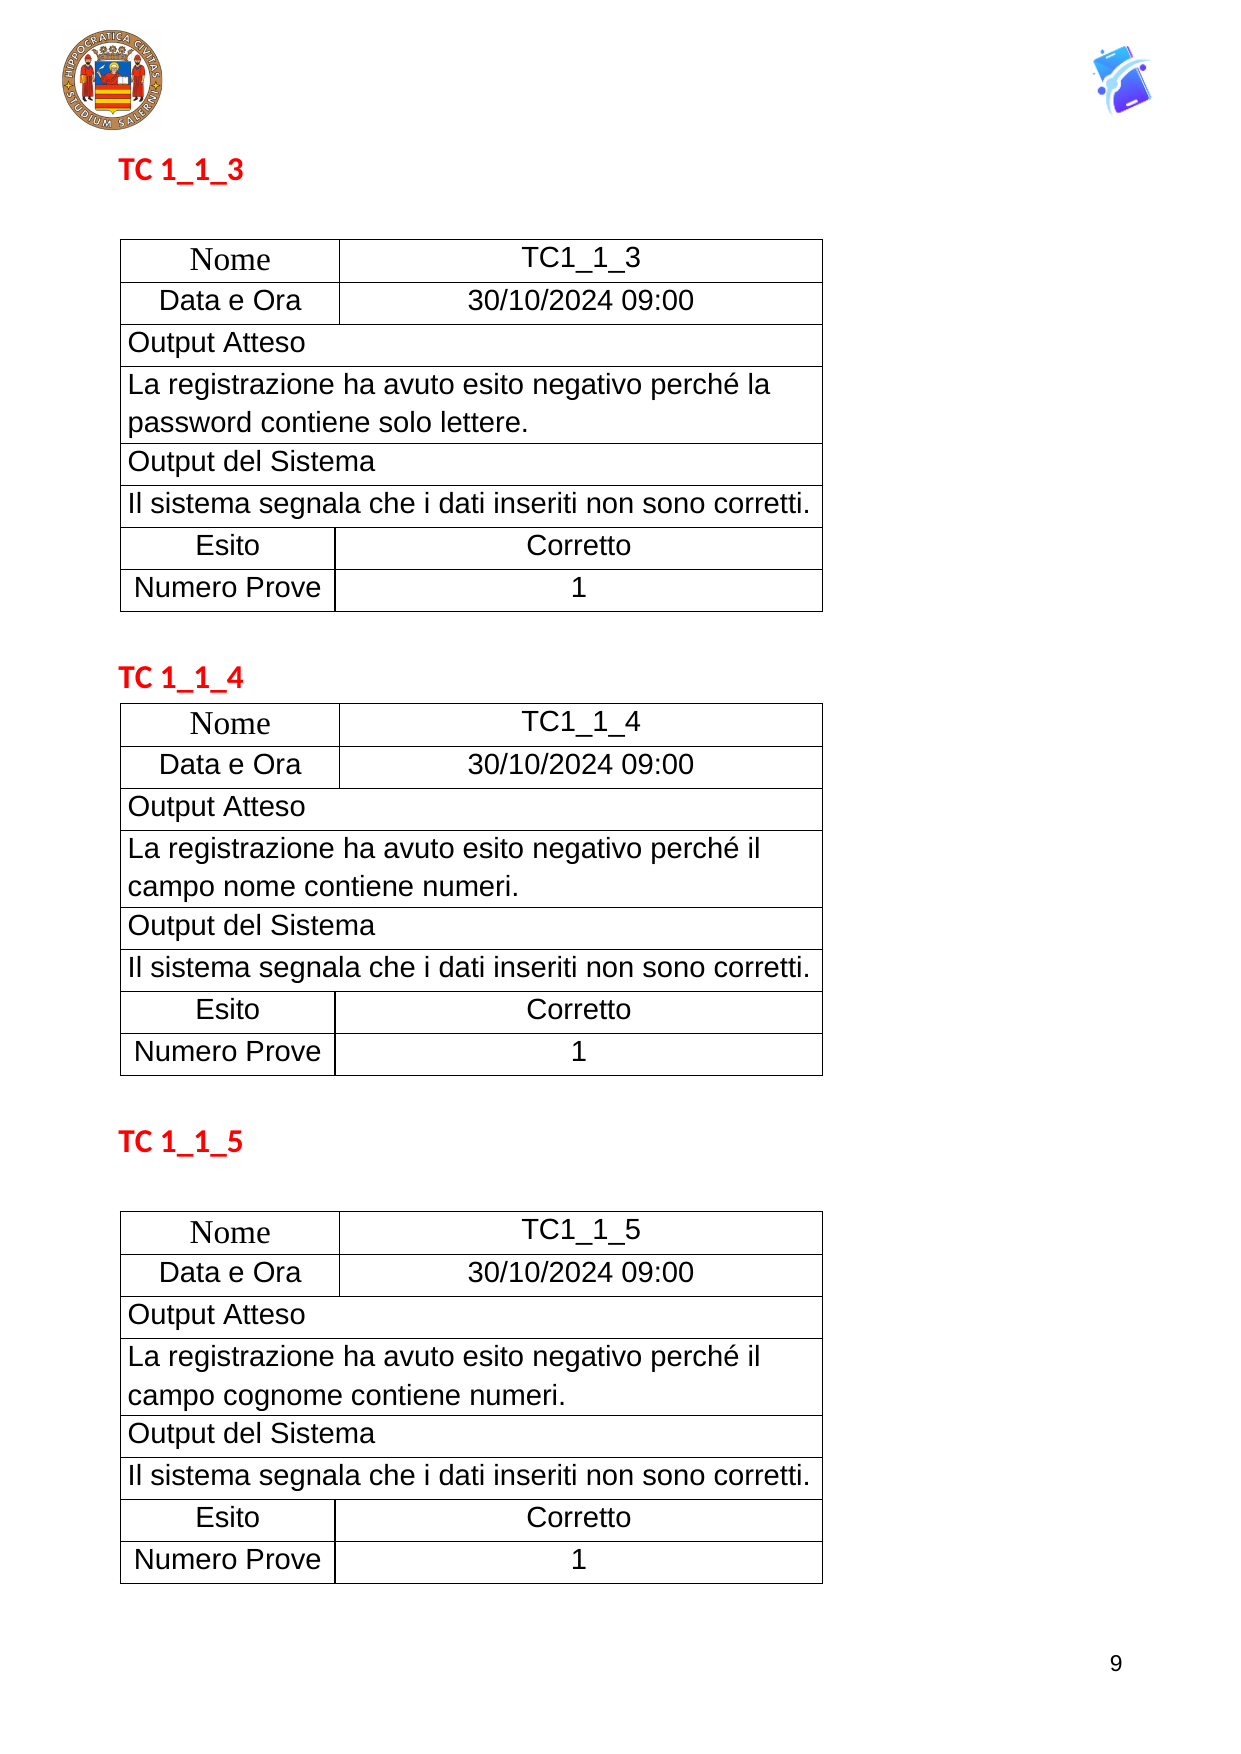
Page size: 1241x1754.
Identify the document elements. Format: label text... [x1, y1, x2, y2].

table_cell Esito [121, 1500, 334, 1541]
table_cell Output del Sistema [121, 1416, 822, 1457]
table_cell 30/10/2024 09:00 [340, 283, 822, 324]
table_cell Output Atteso [121, 789, 822, 830]
text TC 1_1_5 [118, 1120, 1122, 1161]
table_cell La registrazione ha avuto esito negativo perché il campo nome contiene numeri. [121, 831, 822, 907]
table_header TC1_1_5 [340, 1212, 822, 1254]
table_cell Corretto [336, 1500, 822, 1541]
table_cell Output Atteso [121, 1297, 822, 1338]
table_cell 30/10/2024 09:00 [340, 1255, 822, 1296]
table_header Nome [121, 704, 339, 746]
table_header TC1_1_4 [340, 704, 822, 746]
table_cell Esito [121, 992, 334, 1033]
table_cell Data e Ora [121, 747, 339, 788]
table_header Nome [121, 1212, 339, 1254]
table_cell Il sistema segnala che i dati inseriti non sono corretti. [121, 1458, 822, 1499]
table_cell Numero Prove [121, 1034, 334, 1075]
picture [61, 29, 163, 131]
table_cell 1 [336, 1542, 822, 1583]
table_cell Il sistema segnala che i dati inseriti non sono corretti. [121, 486, 822, 527]
table_cell Corretto [336, 992, 822, 1033]
table_cell 30/10/2024 09:00 [340, 747, 822, 788]
table_cell Numero Prove [121, 1542, 334, 1583]
table_cell Numero Prove [121, 570, 334, 611]
table_header Nome [121, 240, 339, 282]
table_cell Esito [121, 528, 334, 569]
table_cell Il sistema segnala che i dati inseriti non sono corretti. [121, 950, 822, 991]
table_cell Output del Sistema [121, 444, 822, 485]
text TC 1_1_3 [118, 148, 1122, 188]
text TC 1_1_4 [118, 656, 1122, 697]
table_cell 1 [336, 570, 822, 611]
table_cell Data e Ora [121, 283, 339, 324]
table_cell La registrazione ha avuto esito negativo perché la password contiene solo lettere. [121, 367, 822, 443]
table_cell 1 [336, 1034, 822, 1075]
table_header TC1_1_3 [340, 240, 822, 282]
table_cell Data e Ora [121, 1255, 339, 1296]
table_cell Output Atteso [121, 325, 822, 366]
table_cell La registrazione ha avuto esito negativo perché il campo cognome contiene numeri. [121, 1339, 822, 1415]
table_cell Output del Sistema [121, 908, 822, 949]
picture [1066, 25, 1178, 147]
table_cell Corretto [336, 528, 822, 569]
